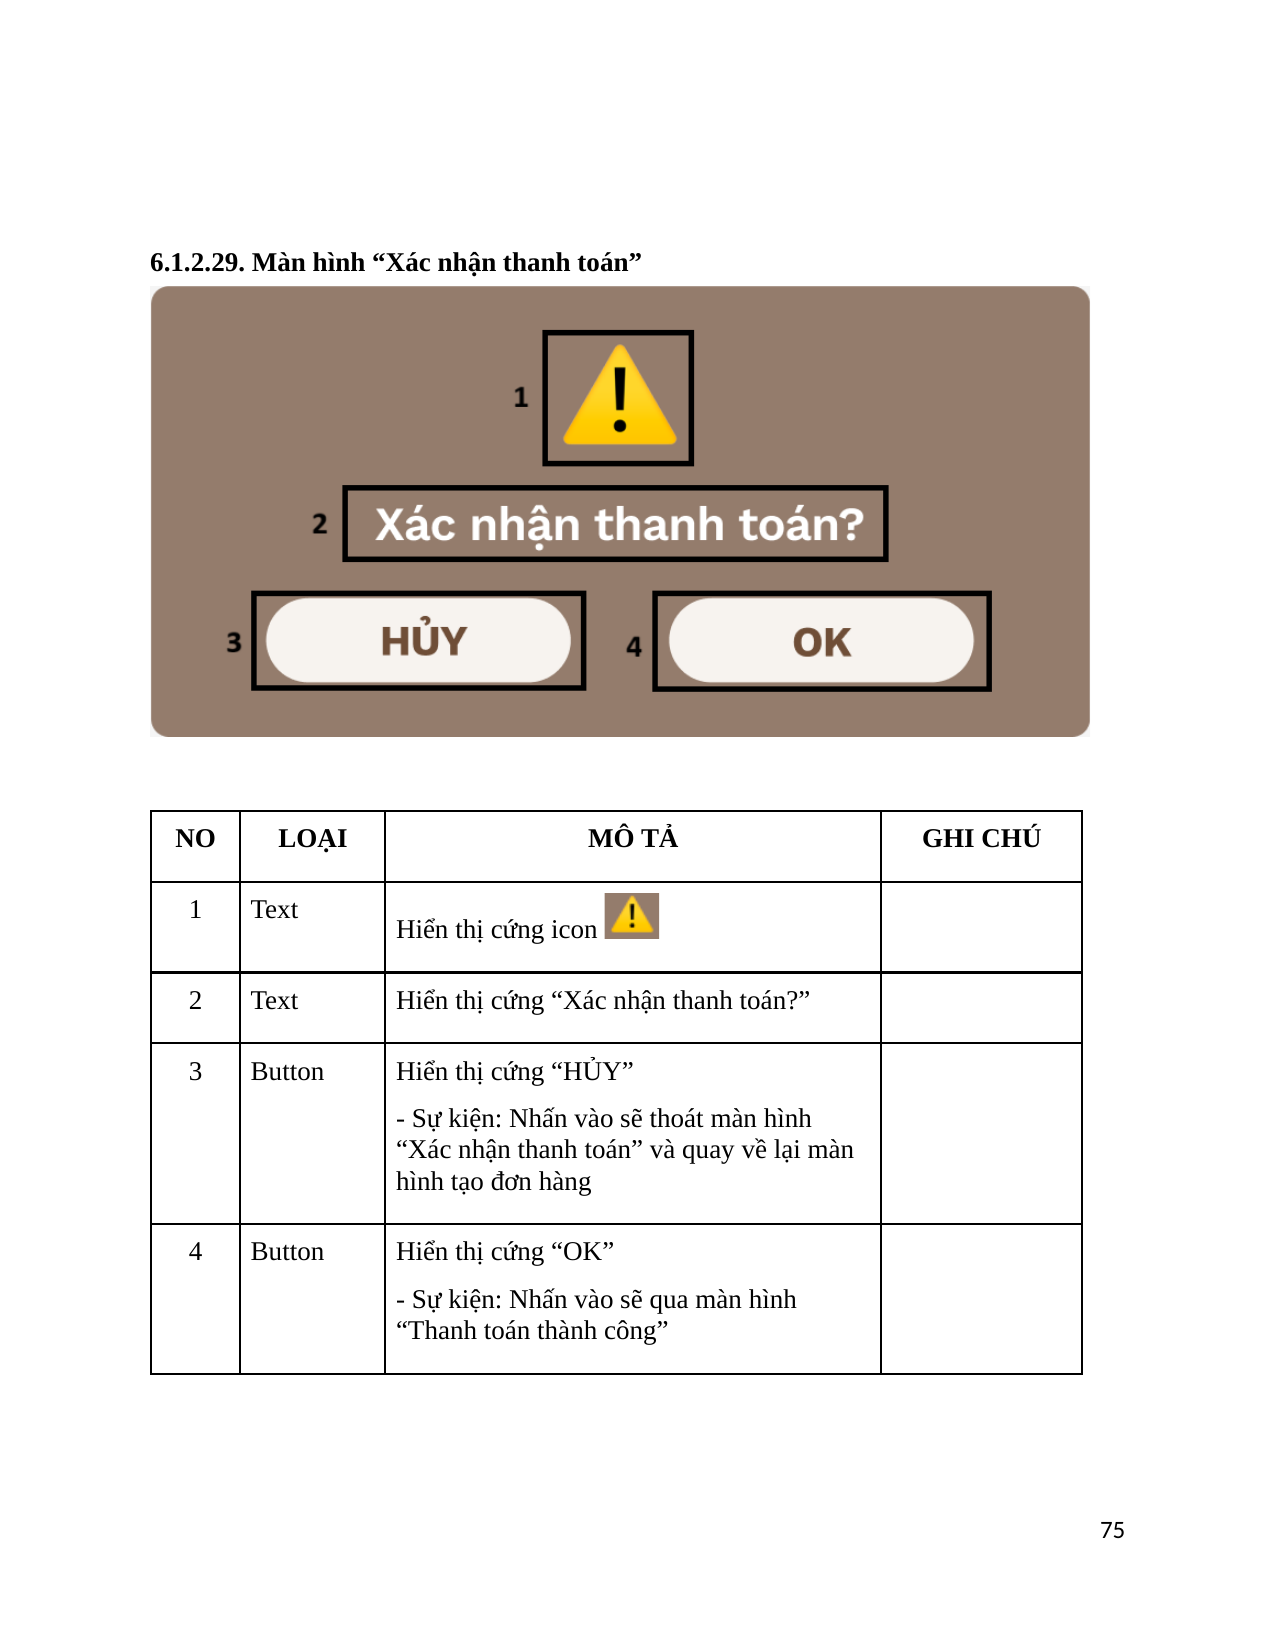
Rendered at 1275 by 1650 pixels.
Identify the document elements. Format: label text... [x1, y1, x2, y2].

table_header NO [152, 812, 239, 881]
table_cell Button [241, 1044, 384, 1223]
picture [604, 893, 660, 939]
table_cell [882, 883, 1081, 971]
table_cell [882, 974, 1081, 1042]
table_cell 2 [152, 974, 239, 1042]
table_header MÔ TẢ [386, 812, 880, 881]
table_cell Hiển thị cứng icon [386, 883, 880, 971]
table_header LOẠI [241, 812, 384, 881]
table_cell 3 [152, 1044, 239, 1223]
table_cell Button [241, 1225, 384, 1373]
table_cell 4 [152, 1225, 239, 1373]
subtitle 6.1.2.29. Màn hình “Xác nhận thanh toán” [150, 246, 1125, 278]
table_cell 1 [152, 883, 239, 971]
table_cell [882, 1044, 1081, 1223]
picture [150, 286, 1091, 737]
table_cell Hiển thị cứng “OK” - Sự kiện: Nhấn vào sẽ qua màn hình “Thanh toán thành công” [386, 1225, 880, 1373]
table_cell Hiển thị cứng “HỦY” - Sự kiện: Nhấn vào sẽ thoát màn hình “Xác nhận thanh toán” và quay về lại màn hình tạo đơn hàng [386, 1044, 880, 1223]
table_cell Hiển thị cứng “Xác nhận thanh toán?” [386, 974, 880, 1042]
table_header GHI CHÚ [882, 812, 1081, 881]
table_cell Text [241, 883, 384, 971]
table_cell Text [241, 974, 384, 1042]
table_cell [882, 1225, 1081, 1373]
